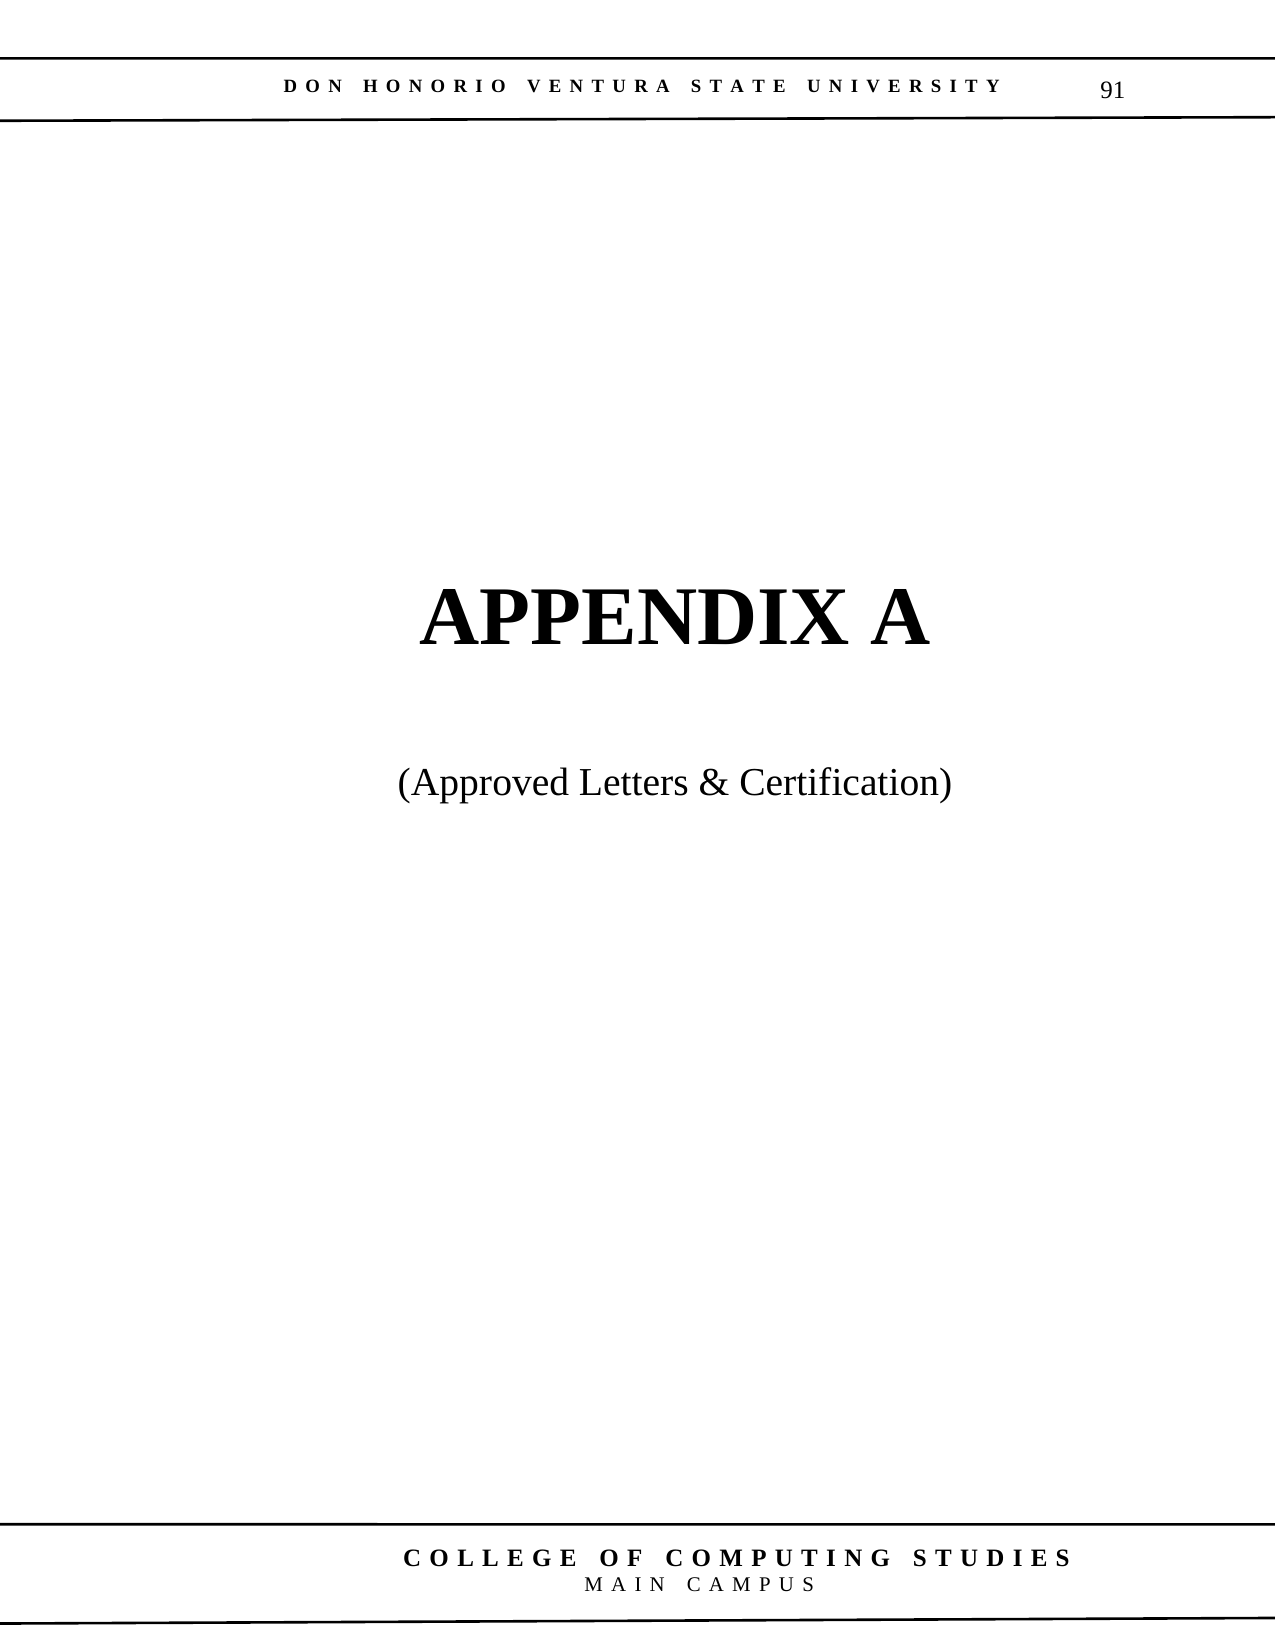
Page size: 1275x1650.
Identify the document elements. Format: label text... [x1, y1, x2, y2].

text APPENDIX A [225, 567, 1125, 663]
text (Approved Letters & Certification) [225, 758, 1125, 804]
